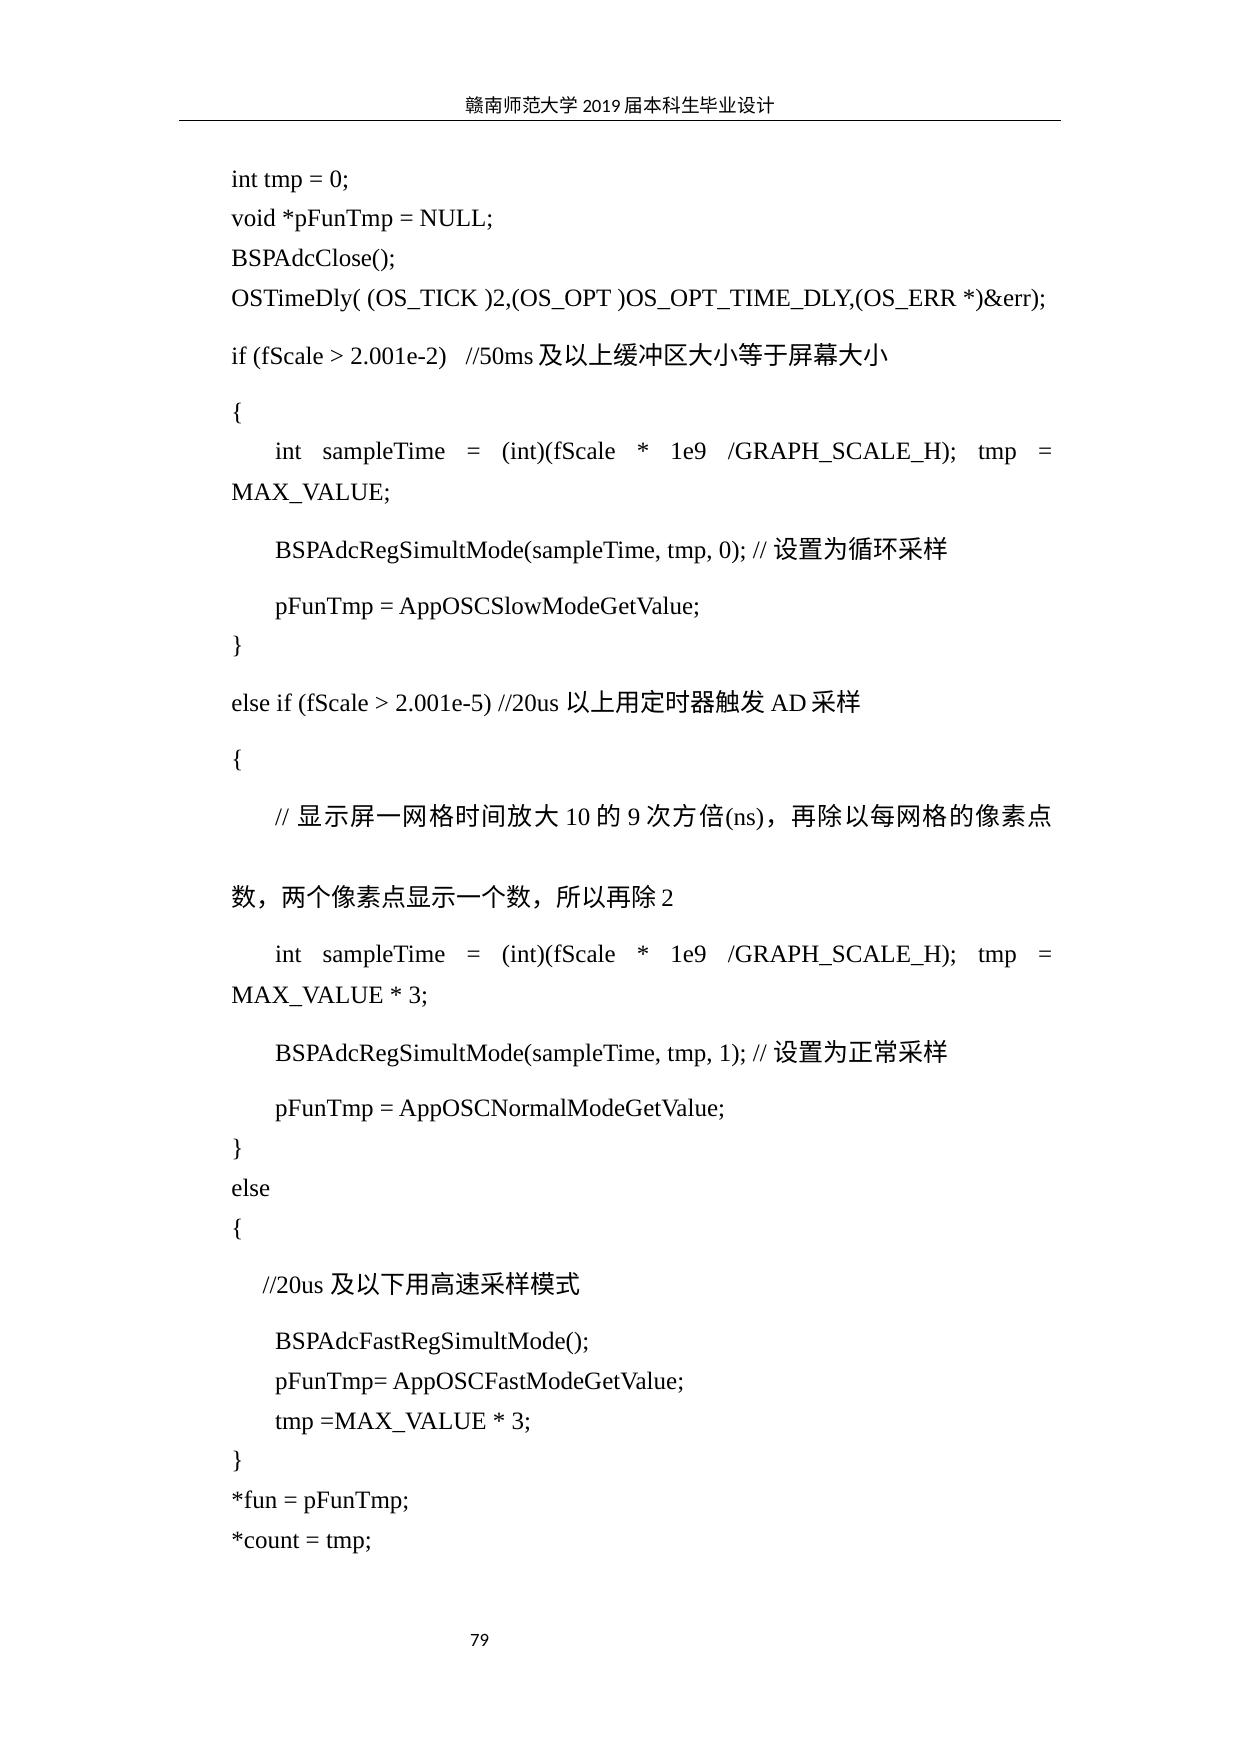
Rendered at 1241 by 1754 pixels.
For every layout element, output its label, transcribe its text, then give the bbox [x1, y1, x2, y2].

text else [187, 1171, 1053, 1203]
text int sampleTime = (int)(fScale * 1e9 /GRAPH_SCALE_H); tmp = MAX_VALUE; [231, 434, 1053, 508]
text pFunTmp = AppOSCNormalModeGetValue; [231, 1092, 1053, 1124]
text BSPAdcRegSimultMode(sampleTime, tmp, 1); // 设置为正常采样 [231, 1018, 1053, 1083]
text { [187, 742, 1053, 775]
text if (fScale > 2.001e-2) //50ms及以上缓冲区大小等于屏幕大小 [187, 321, 1053, 386]
text int sampleTime = (int)(fScale * 1e9 /GRAPH_SCALE_H); tmp = MAX_VALUE * 3; [231, 937, 1053, 1010]
text OSTimeDly( (OS_TICK )2,(OS_OPT )OS_OPT_TIME_DLY,(OS_ERR *)&err); [187, 281, 1053, 313]
text int tmp = 0; [187, 162, 1053, 194]
text else if (fScale > 2.001e-5) //20us 以上用定时器触发AD采样 [187, 668, 1053, 733]
text } [187, 1131, 1053, 1164]
text { [187, 1211, 1053, 1243]
text } [187, 1443, 1053, 1476]
text { [187, 395, 1053, 427]
text // 显示屏一网格时间放大10的9次方倍(ns)，再除以每网格的像素点数，两个像素点显示一个数，所以再除2 [231, 782, 1053, 928]
text pFunTmp= AppOSCFastModeGetValue; [231, 1364, 1053, 1397]
text BSPAdcRegSimultMode(sampleTime, tmp, 0); // 设置为循环采样 [231, 515, 1053, 580]
text *count = tmp; [187, 1523, 1053, 1555]
text //20us 及以下用高速采样模式 [187, 1250, 1053, 1315]
text *fun = pFunTmp; [187, 1483, 1053, 1516]
text pFunTmp = AppOSCSlowModeGetValue; [231, 589, 1053, 621]
text BSPAdcFastRegSimultMode(); [231, 1324, 1053, 1357]
text void *pFunTmp = NULL; [187, 202, 1053, 234]
text } [187, 628, 1053, 661]
text BSPAdcClose(); [187, 241, 1053, 274]
text tmp =MAX_VALUE * 3; [231, 1404, 1053, 1436]
